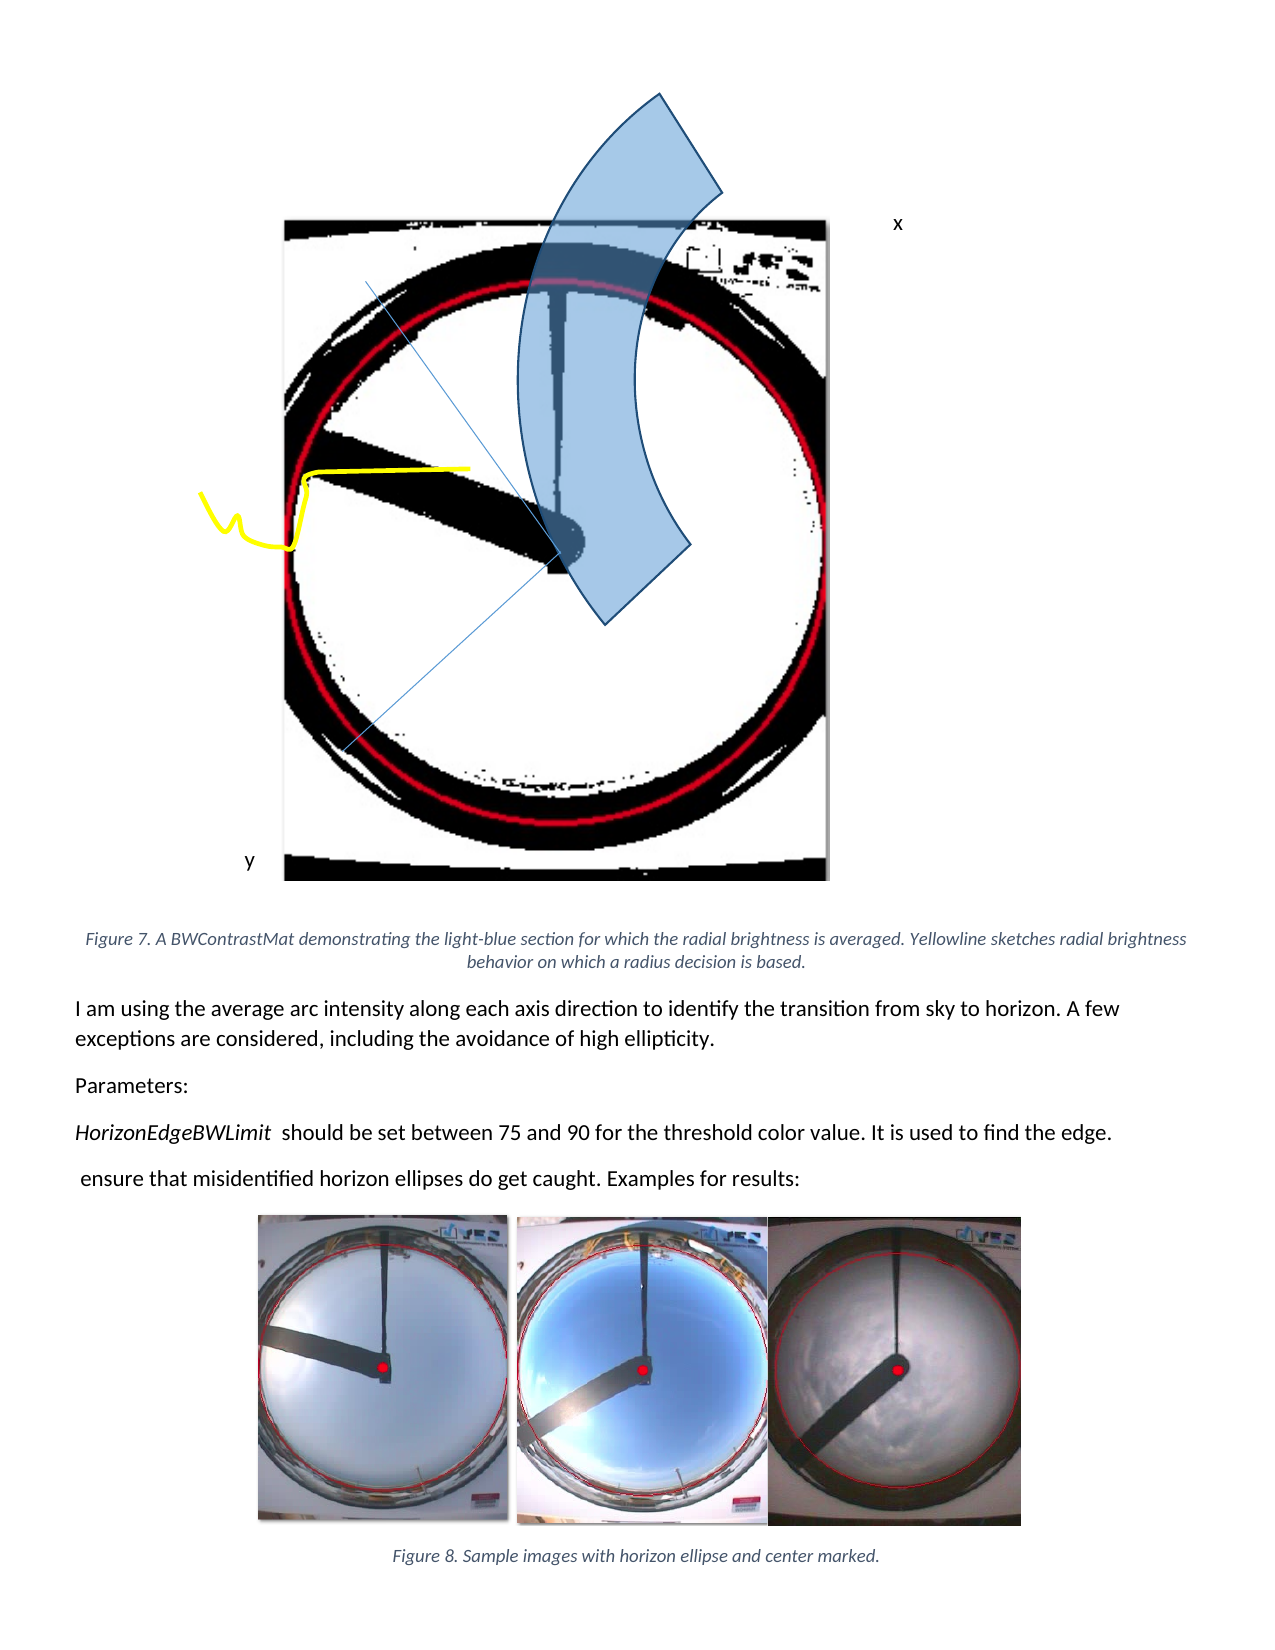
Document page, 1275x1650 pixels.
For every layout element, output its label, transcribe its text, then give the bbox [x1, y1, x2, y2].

table_header PMtoMP [519, 215, 694, 622]
text HorizonEdgeBWLimit should be set between 75 and 90 for the threshold color value. It is used to find the edge. [75, 1118, 1200, 1146]
text I am using the average arc intensity along each axis direction to identify the transition from sky to horizon. A few exceptions are considered, including the avoidance of high ellipticity. [75, 994, 1200, 1052]
text Figure 8. Sample images with horizon ellipse and center marked. [75, 1544, 1200, 1567]
text ensure that misidentified horizon ellipses do get caught. Examples for results: [75, 1164, 1200, 1192]
picture [254, 1211, 1021, 1526]
text Figure 7. A BWContrastMat demonstrating the light-blue section for which the radial brightness is averaged. Yellowline sketches radial brightness behavior on which a radius decision is based. [75, 927, 1200, 973]
picture [281, 215, 830, 881]
text Parameters: [75, 1071, 1200, 1099]
